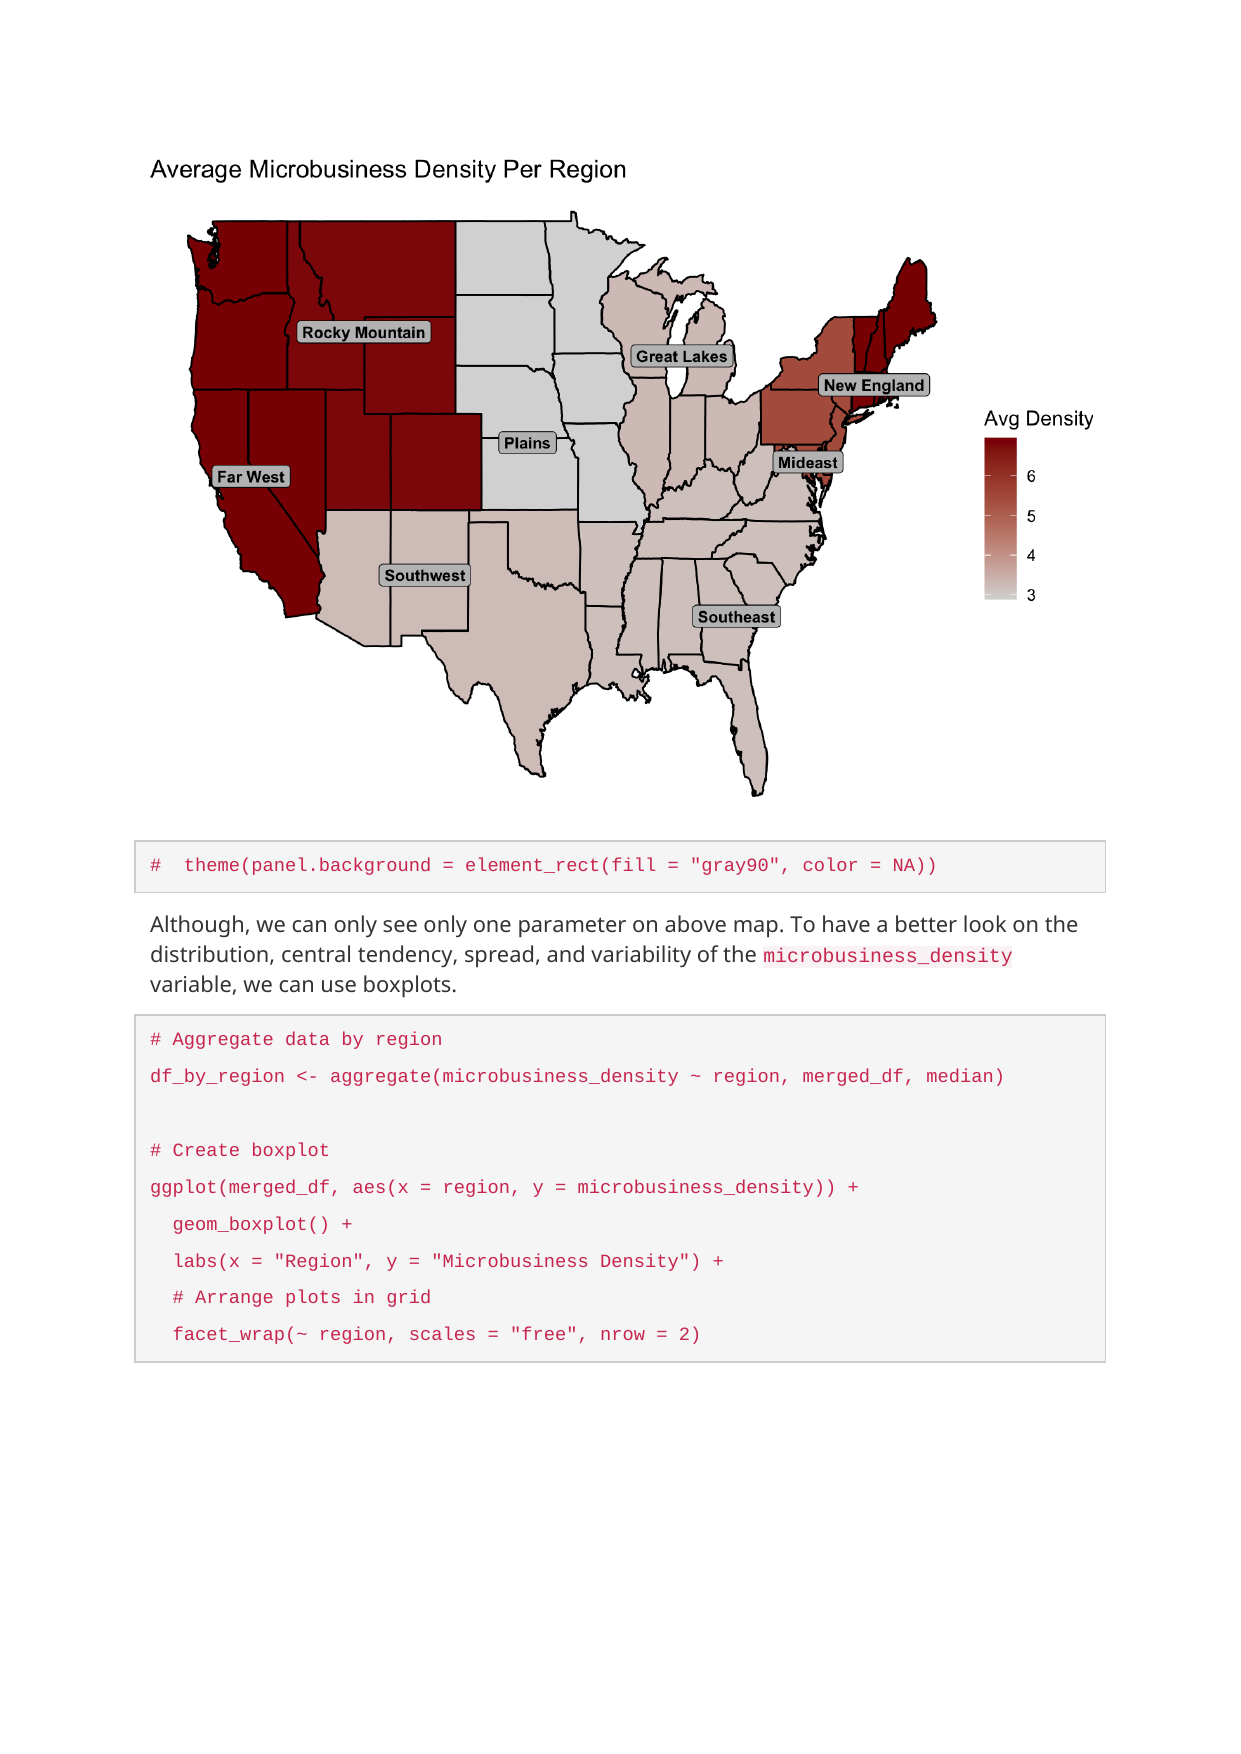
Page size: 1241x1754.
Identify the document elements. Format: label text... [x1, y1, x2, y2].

text # Create boxplot [136, 1125, 1105, 1162]
text # Arrange plots in grid [136, 1272, 1105, 1309]
text Although, we can only see only one parameter on above map. To have a better look on the distribution, central tendency, spread, and variability of the microbusiness_density variable, we can use boxplots. [150, 909, 1090, 998]
text facet_wrap(~ region, scales = "free", nrow = 2) [136, 1309, 1105, 1361]
picture [150, 150, 1094, 825]
text # theme(panel.background = element_rect(fill = "gray90", color = NA)) [136, 842, 1105, 892]
text ggplot(merged_df, aes(x = region, y = microbusiness_density)) + [136, 1162, 1105, 1198]
text df_by_region <- aggregate(microbusiness_density ~ region, merged_df, median) [136, 1051, 1105, 1088]
text labs(x = "Region", y = "Microbusiness Density") + [136, 1235, 1105, 1272]
text geom_boxplot() + [136, 1198, 1105, 1235]
text # Aggregate data by region [136, 1016, 1105, 1051]
